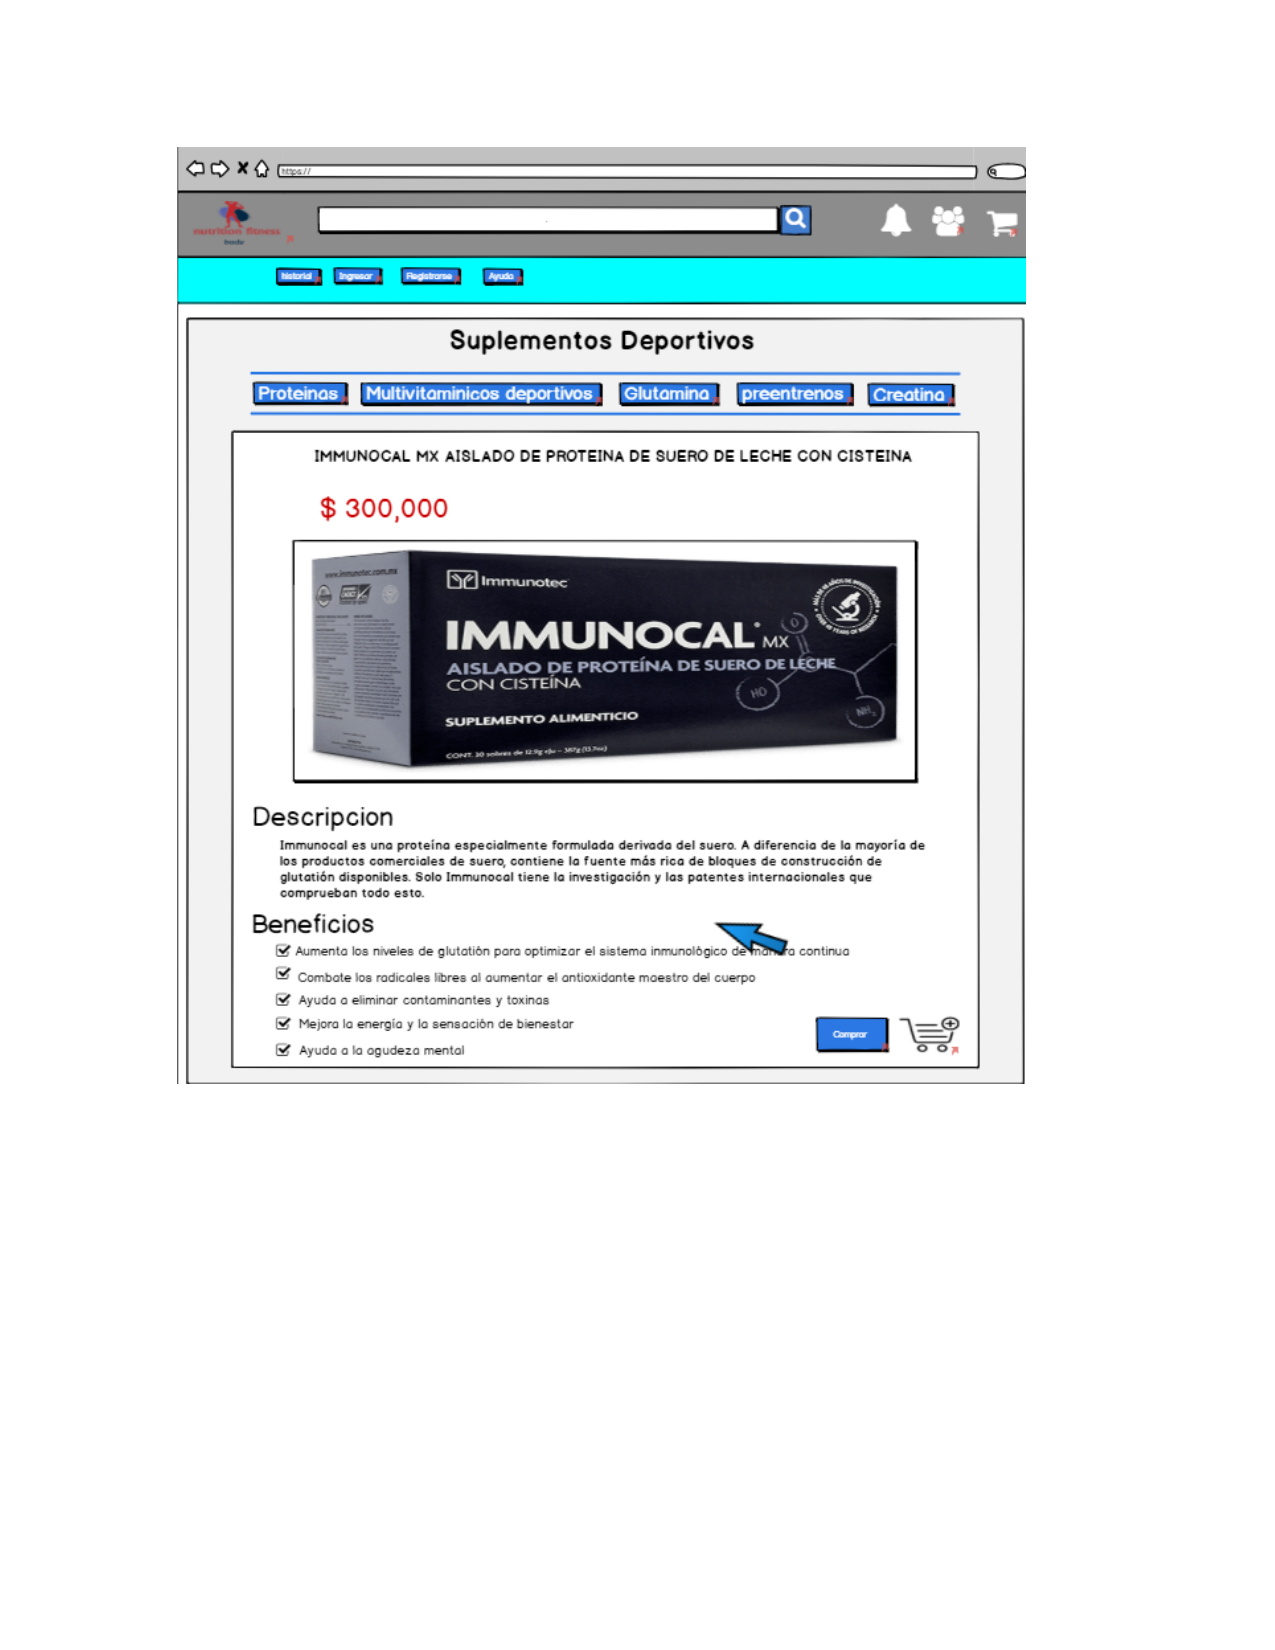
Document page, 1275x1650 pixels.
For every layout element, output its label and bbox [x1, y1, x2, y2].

picture [177, 147, 1026, 1084]
